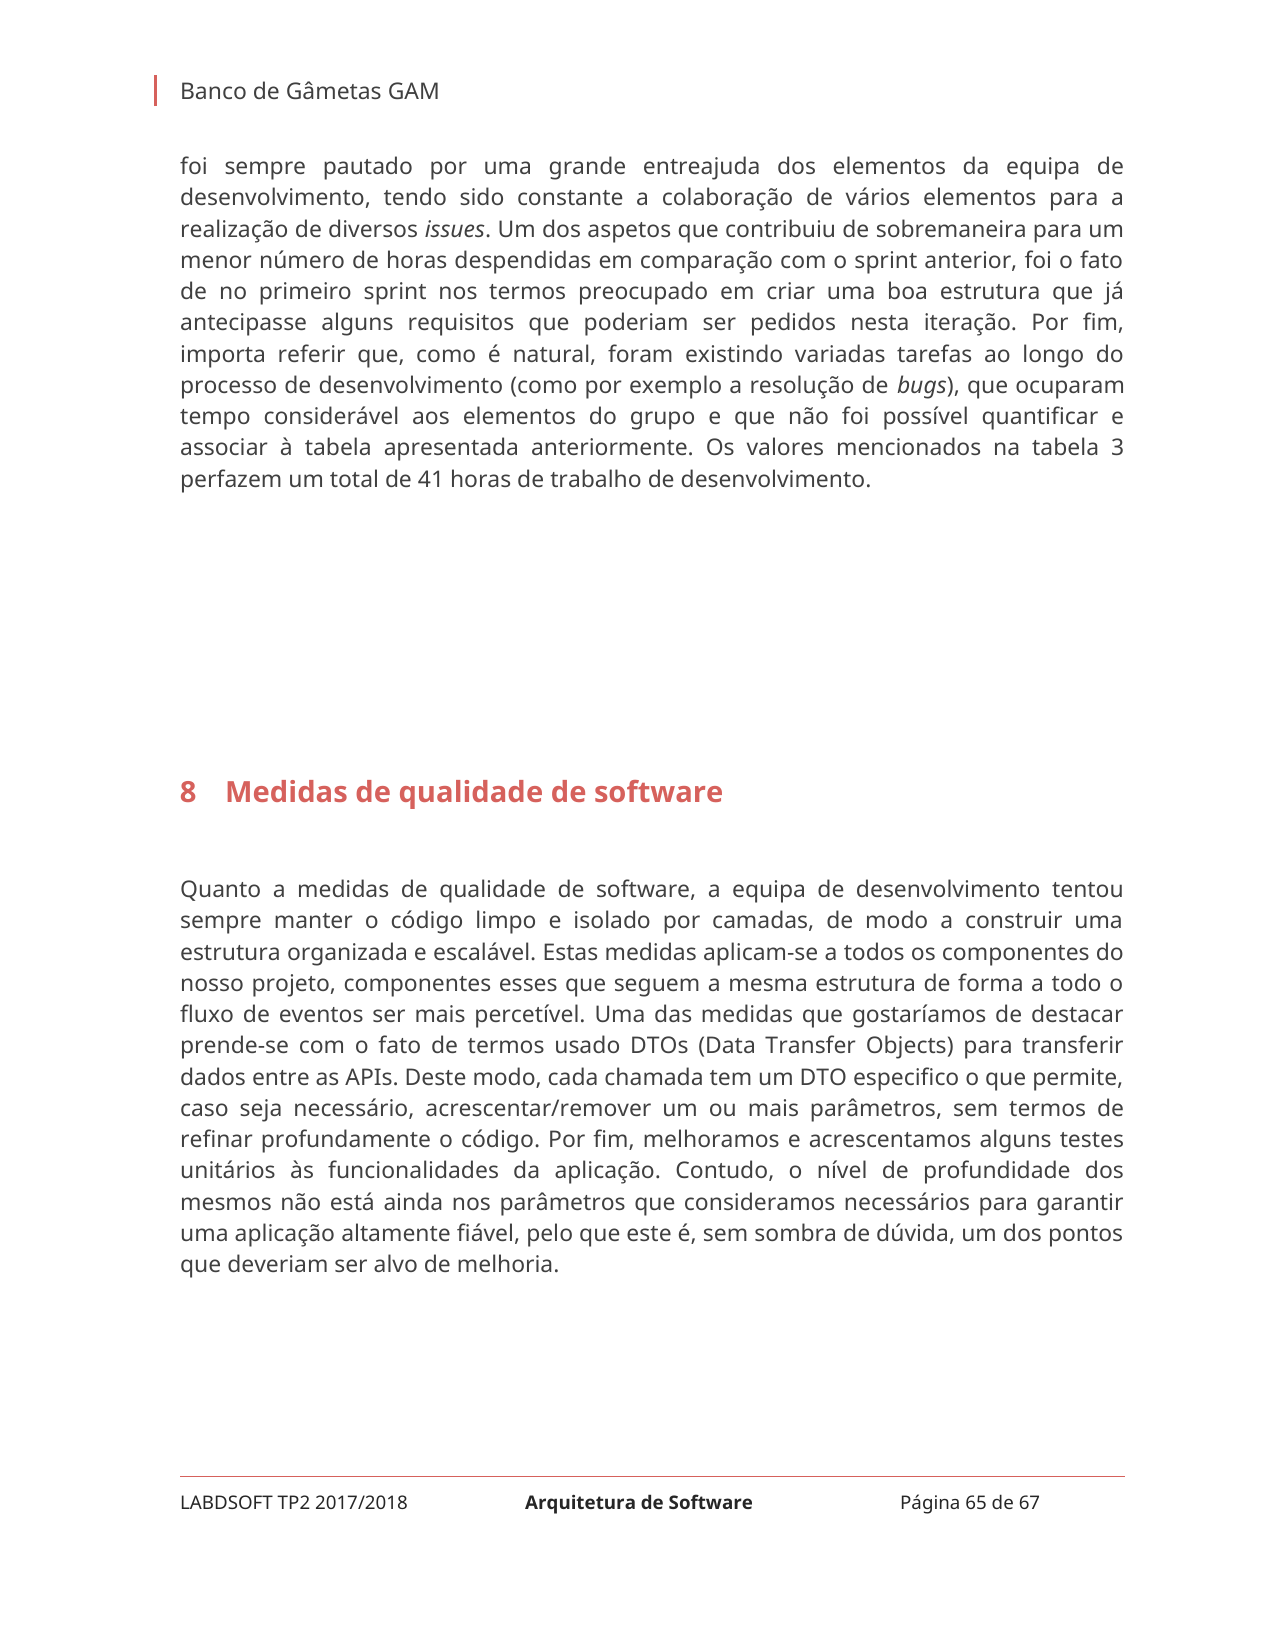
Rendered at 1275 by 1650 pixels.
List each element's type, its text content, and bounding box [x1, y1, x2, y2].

subtitle Medidas de qualidade de software [179, 771, 1125, 811]
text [180, 150, 1125, 494]
text Quanto a medidas de qualidade de software, a equipa de desenvolvimento tentou sempre manter o código limpo e isolado por camadas, de modo a construir uma estrutura organizada e escalável. Estas medidas aplicam-se a todos os componentes do nosso projeto, componentes esses que seguem a mesma estrutura de forma a todo o fluxo de eventos ser mais percetível. Uma das medidas que gostaríamos de destacar prende-se com o fato de termos usado DTOs (Data Transfer Objects) para transferir dados entre as APIs. Deste modo, cada chamada tem um DTO especifico o que permite, caso seja necessário, acrescentar/remover um ou mais parâmetros, sem termos de refinar profundamente o código. Por fim, melhoramos e acrescentamos alguns testes unitários às funcionalidades da aplicação. Contudo, o nível de profundidade dos mesmos não está ainda nos parâmetros que consideramos necessários para garantir uma aplicação altamente fiável, pelo que este é, sem sombra de dúvida, um dos pontos que deveriam ser alvo de melhoria. [180, 873, 1125, 1279]
